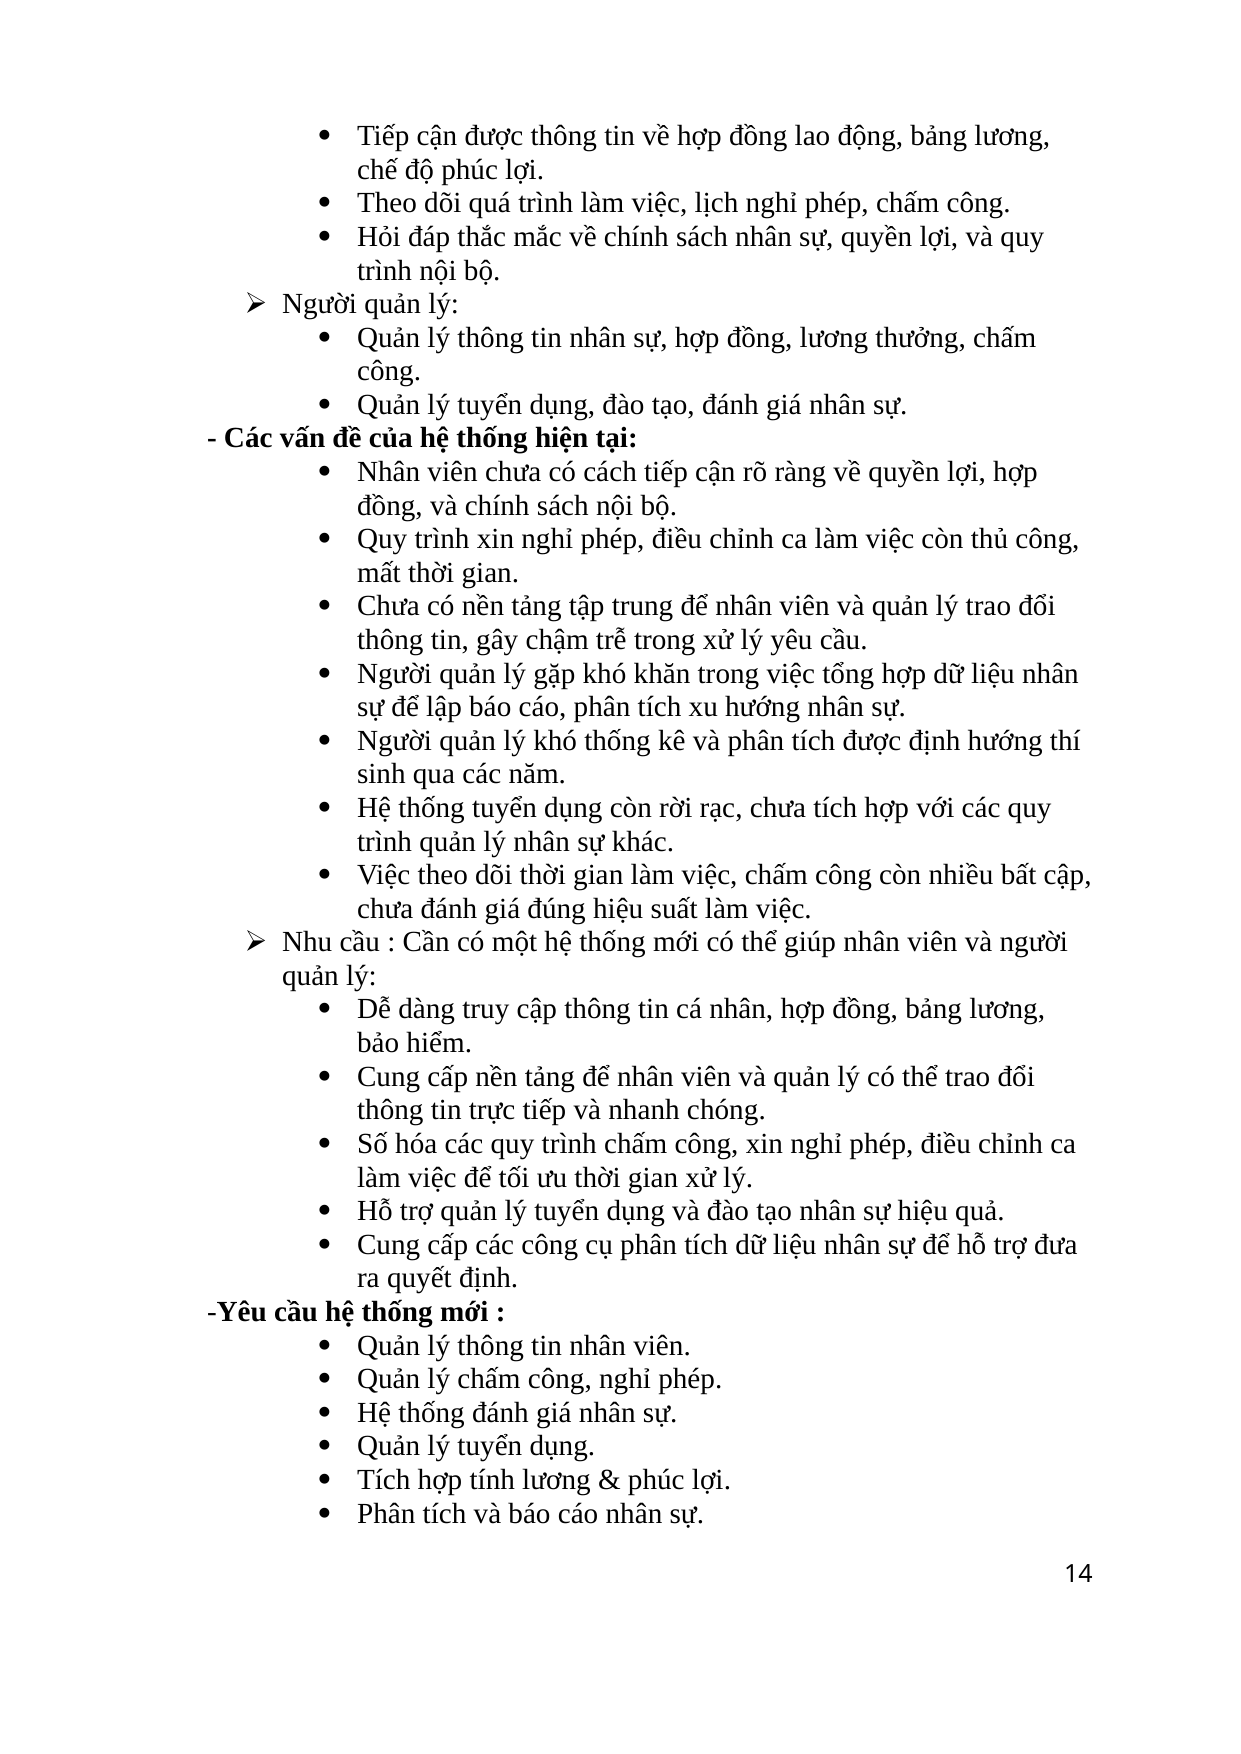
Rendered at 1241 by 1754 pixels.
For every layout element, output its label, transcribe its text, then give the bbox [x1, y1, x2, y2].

text - Các vấn đề của hệ thống hiện tại: [207, 421, 1092, 454]
list Hỏi đáp thắc mắc về chính sách nhân sự, quyền lợi, và quy trình nội bộ. [319, 219, 1092, 286]
list Nhân viên chưa có cách tiếp cận rõ ràng về quyền lợi, hợp đồng, và chính sách nội bộ. [319, 454, 1092, 521]
list Người quản lý: [244, 286, 1092, 320]
list Quản lý tuyển dụng, đào tạo, đánh giá nhân sự. [319, 387, 1092, 421]
list Tích hợp tính lương & phúc lợi. [319, 1462, 1092, 1496]
list Hệ thống tuyển dụng còn rời rạc, chưa tích hợp với các quy trình quản lý nhân sự khác. [319, 790, 1092, 857]
list Số hóa các quy trình chấm công, xin nghỉ phép, điều chỉnh ca làm việc để tối ưu thời gian xử lý. [319, 1126, 1092, 1193]
list Hệ thống đánh giá nhân sự. [319, 1395, 1092, 1428]
list Cung cấp nền tảng để nhân viên và quản lý có thể trao đổi thông tin trực tiếp và nhanh chóng. [319, 1059, 1092, 1126]
list Quản lý chấm công, nghỉ phép. [319, 1361, 1092, 1395]
list Quản lý thông tin nhân viên. [319, 1328, 1092, 1361]
list Nhu cầu : Cần có một hệ thống mới có thể giúp nhân viên và người quản lý: [244, 924, 1092, 992]
list Người quản lý gặp khó khăn trong việc tổng hợp dữ liệu nhân sự để lập báo cáo, phân tích xu hướng nhân sự. [319, 656, 1092, 723]
list Việc theo dõi thời gian làm việc, chấm công còn nhiều bất cập, chưa đánh giá đúng hiệu suất làm việc. [319, 857, 1092, 924]
list Hỗ trợ quản lý tuyển dụng và đào tạo nhân sự hiệu quả. [319, 1193, 1092, 1227]
list Người quản lý khó thống kê và phân tích được định hướng thí sinh qua các năm. [319, 723, 1092, 790]
list Quản lý tuyển dụng. [319, 1428, 1092, 1462]
list Theo dõi quá trình làm việc, lịch nghỉ phép, chấm công. [319, 185, 1092, 219]
list Dễ dàng truy cập thông tin cá nhân, hợp đồng, bảng lương, bảo hiểm. [319, 992, 1092, 1059]
text -Yêu cầu hệ thống mới : [207, 1294, 1092, 1328]
list Quy trình xin nghỉ phép, điều chỉnh ca làm việc còn thủ công, mất thời gian. [319, 521, 1092, 588]
list Tiếp cận được thông tin về hợp đồng lao động, bảng lương, chế độ phúc lợi. [319, 118, 1092, 185]
list Quản lý thông tin nhân sự, hợp đồng, lương thưởng, chấm công. [319, 320, 1092, 387]
list Cung cấp các công cụ phân tích dữ liệu nhân sự để hỗ trợ đưa ra quyết định. [319, 1227, 1092, 1294]
list Chưa có nền tảng tập trung để nhân viên và quản lý trao đổi thông tin, gây chậm trễ trong xử lý yêu cầu. [319, 588, 1092, 656]
list Phân tích và báo cáo nhân sự. [319, 1496, 1092, 1529]
